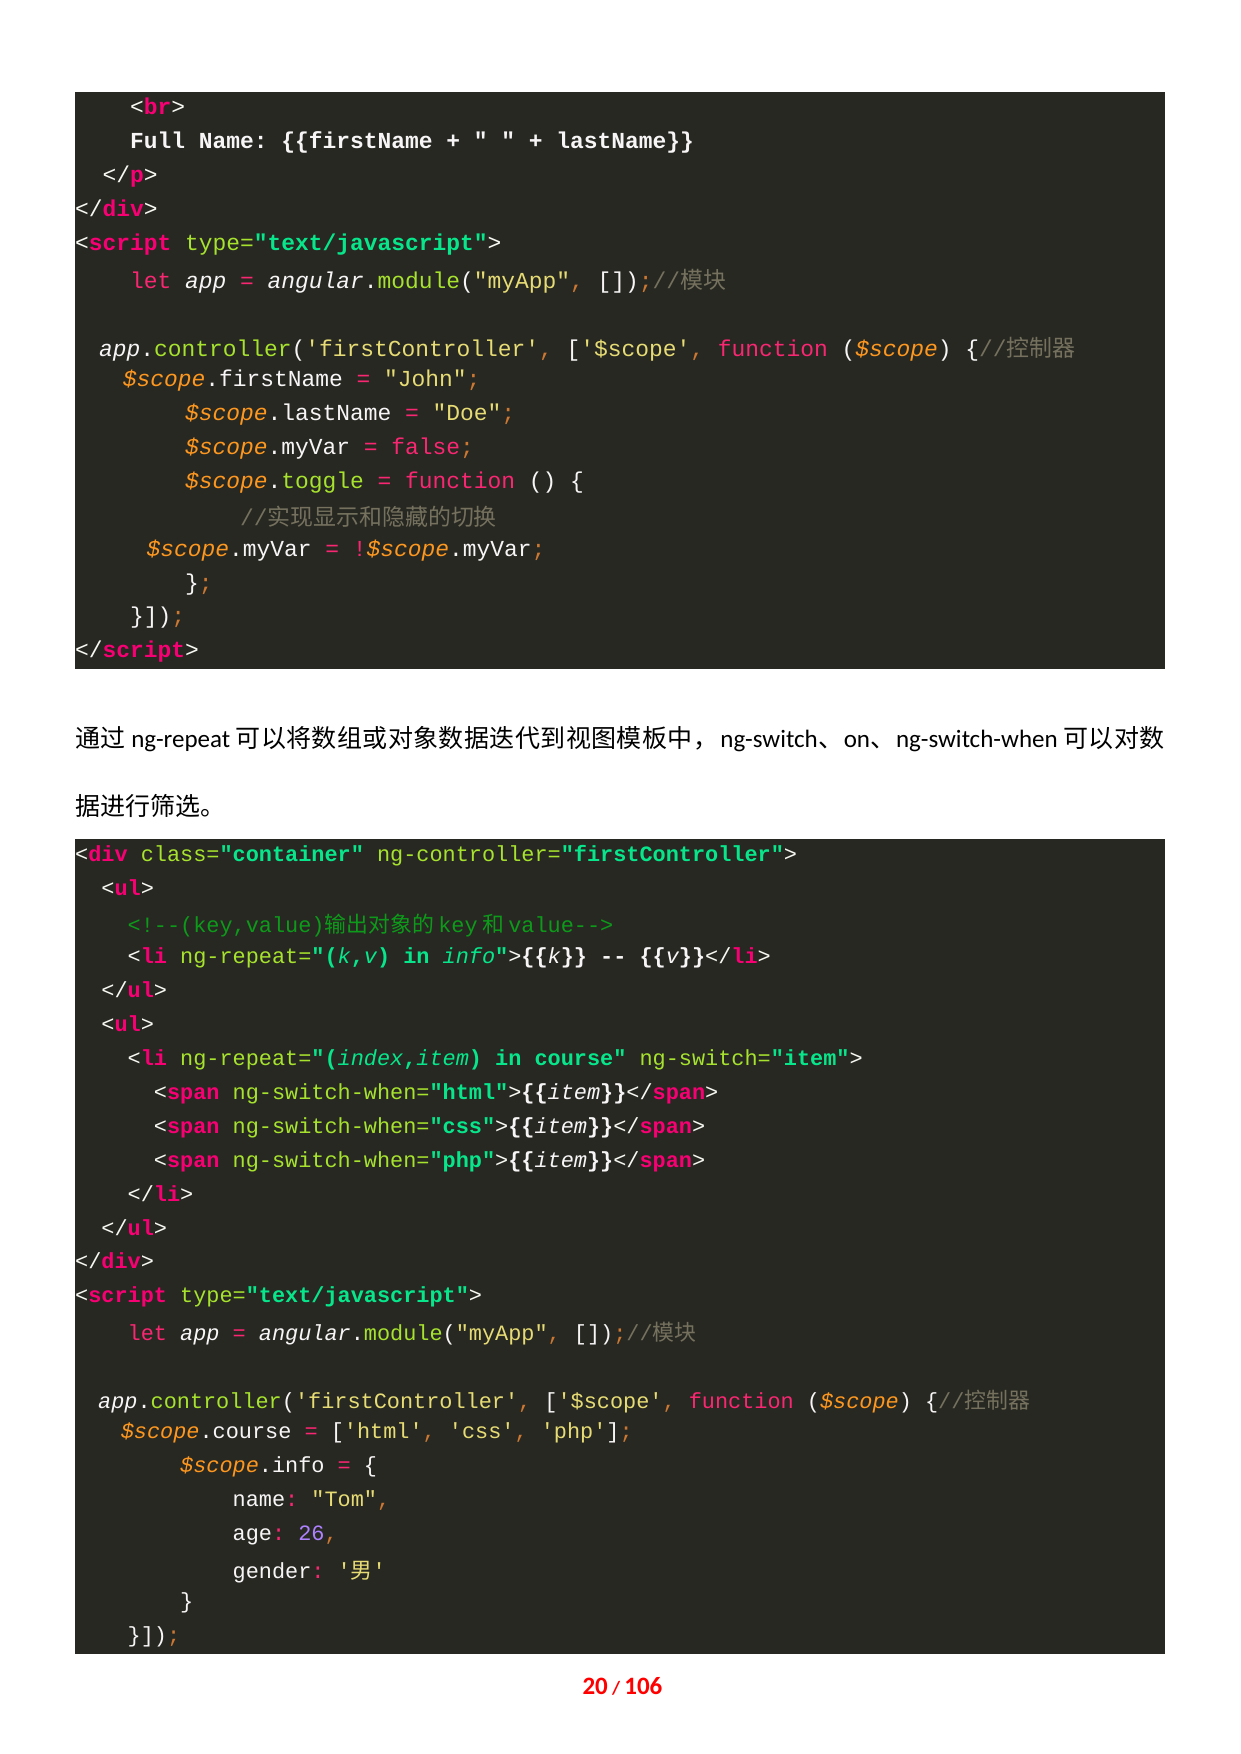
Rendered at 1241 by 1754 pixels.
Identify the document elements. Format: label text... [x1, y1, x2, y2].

text $scope.course = ['html', 'css', 'php']; [75, 1416, 1165, 1450]
text <span ng-switch-when="html">{{item}}</span> [75, 1076, 1165, 1110]
text <script type="text/javascript"> [75, 1280, 1165, 1314]
text <br> [75, 92, 1165, 126]
text </li> [75, 1178, 1165, 1212]
text $scope.firstName = "John"; [75, 363, 1165, 397]
text //实现显示和隐藏的切换 [75, 499, 1165, 533]
text let app = angular.module("myApp", []);//模块 [75, 1314, 1165, 1348]
text </ul> [75, 1212, 1165, 1246]
text $scope.lastName = "Doe"; [75, 397, 1165, 431]
text gender: '男' [75, 1552, 1165, 1586]
text }; [75, 567, 1165, 601]
text } [75, 1586, 1165, 1620]
text </script> [75, 635, 1165, 669]
text $scope.myVar = false; [75, 431, 1165, 465]
text Full Name: {{firstName + " " + lastName}} [75, 126, 1165, 159]
text let app = angular.module("myApp", []);//模块 [75, 261, 1165, 295]
text <ul> [75, 1008, 1165, 1042]
text </p> [75, 159, 1165, 193]
text </ul> [75, 974, 1165, 1008]
text }]); [75, 1620, 1165, 1654]
text <ul> [75, 873, 1165, 907]
text name: "Tom", [75, 1484, 1165, 1518]
text <script type="text/javascript"> [75, 227, 1165, 261]
text $scope.info = { [75, 1450, 1165, 1484]
text </div> [75, 1246, 1165, 1280]
text app.controller('firstController', ['$scope', function ($scope) {//控制器 [75, 329, 1165, 363]
text </div> [75, 193, 1165, 227]
text app.controller('firstController', ['$scope', function ($scope) {//控制器 [75, 1382, 1165, 1416]
text $scope.myVar = !$scope.myVar; [75, 533, 1165, 567]
text $scope.toggle = function () { [75, 465, 1165, 499]
text <!--(key,value)输出对象的key和value--> [75, 907, 1165, 941]
text <div class="container" ng-controller="firstController"> [75, 839, 1165, 873]
text <li ng-repeat="(index,item) in course" ng-switch="item"> [75, 1042, 1165, 1076]
text age: 26, [75, 1518, 1165, 1552]
text 通过ng-repeat可以将数组或对象数据迭代到视图模板中，ng-switch、on、ng-switch-when可以对数据进行筛选。 [75, 703, 1165, 839]
text <li ng-repeat="(k,v) in info">{{k}} -- {{v}}</li> [75, 941, 1165, 974]
text <span ng-switch-when="css">{{item}}</span> [75, 1110, 1165, 1144]
text }]); [75, 601, 1165, 635]
text <span ng-switch-when="php">{{item}}</span> [75, 1144, 1165, 1178]
